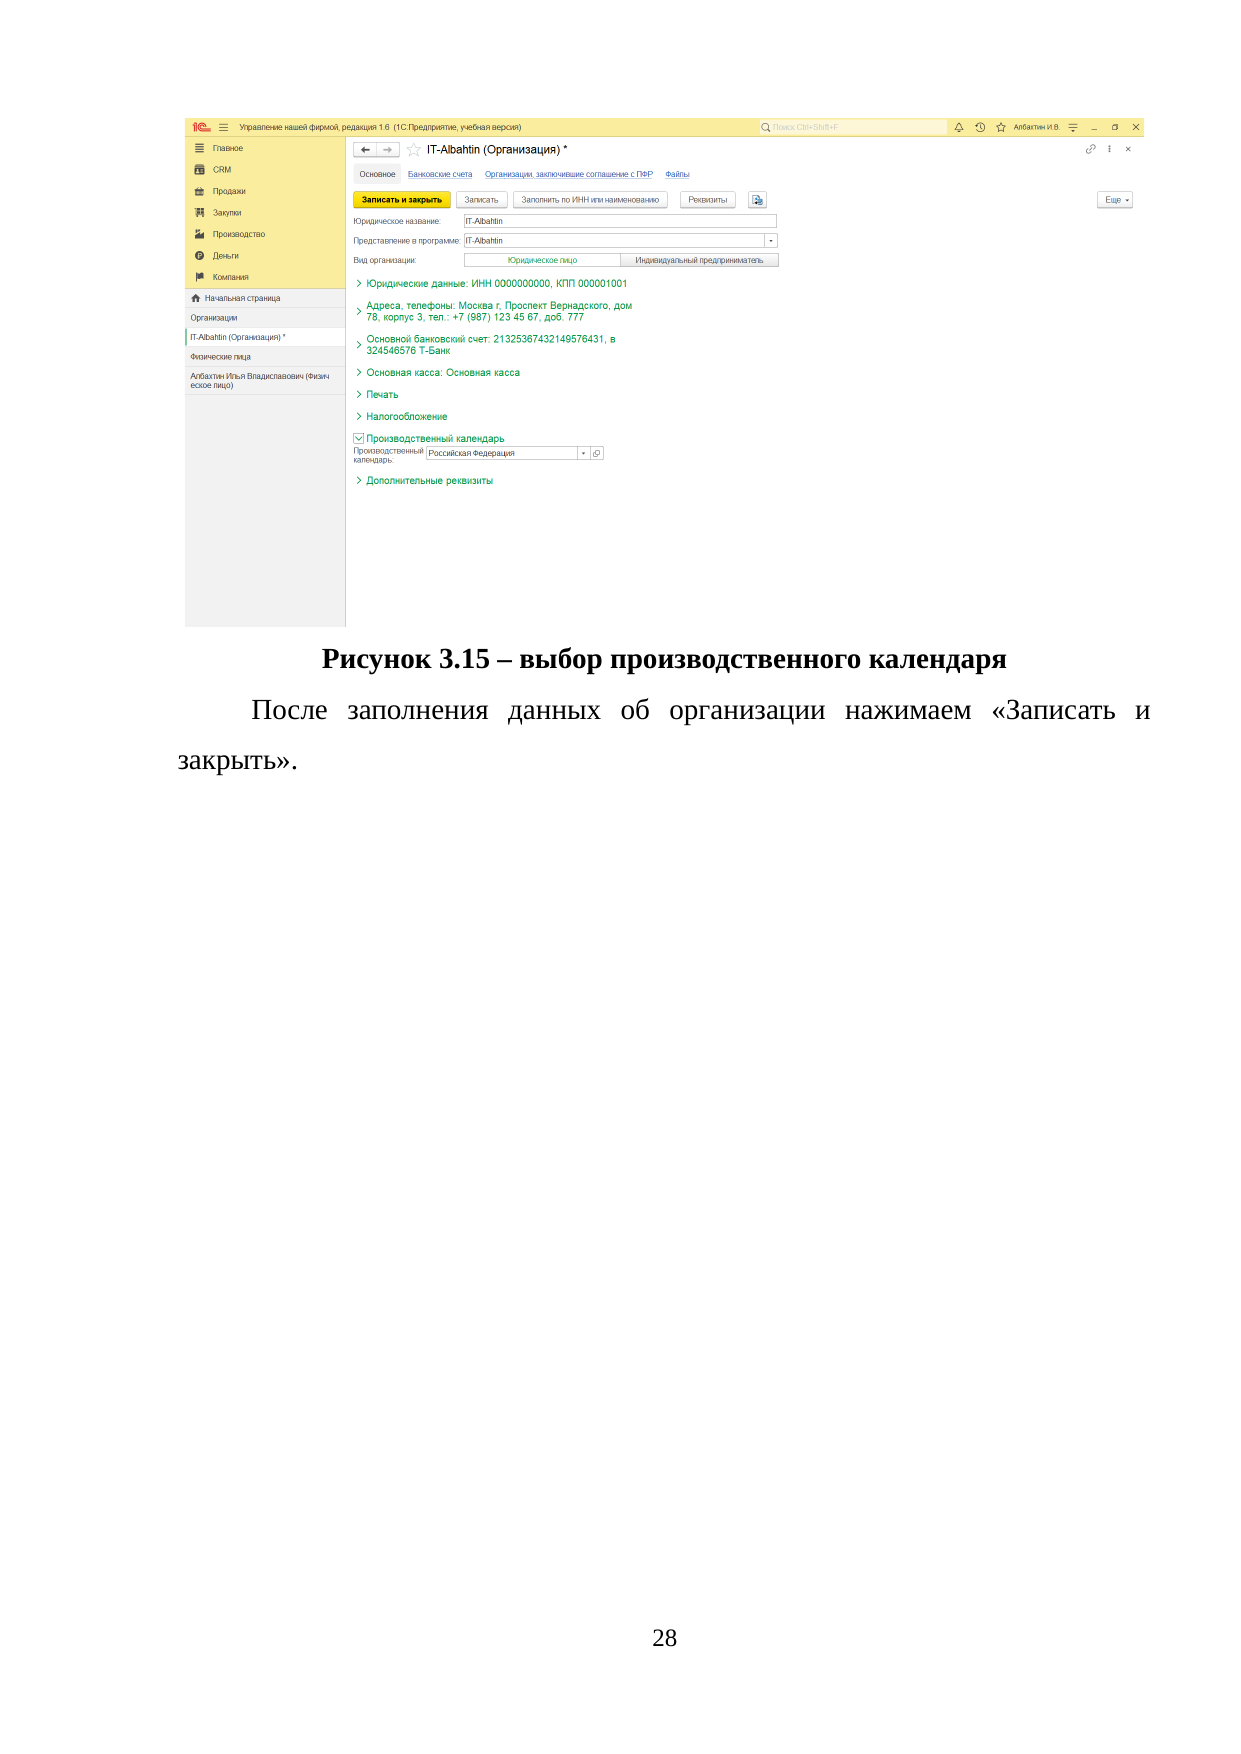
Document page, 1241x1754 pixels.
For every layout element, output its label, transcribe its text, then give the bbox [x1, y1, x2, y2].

picture [184, 118, 1145, 627]
text После заполнения данных об организации нажимаем «Записать и закрыть». [177, 692, 1152, 776]
text Рисунок 3.15 – выбор производственного календаря [177, 641, 1152, 675]
